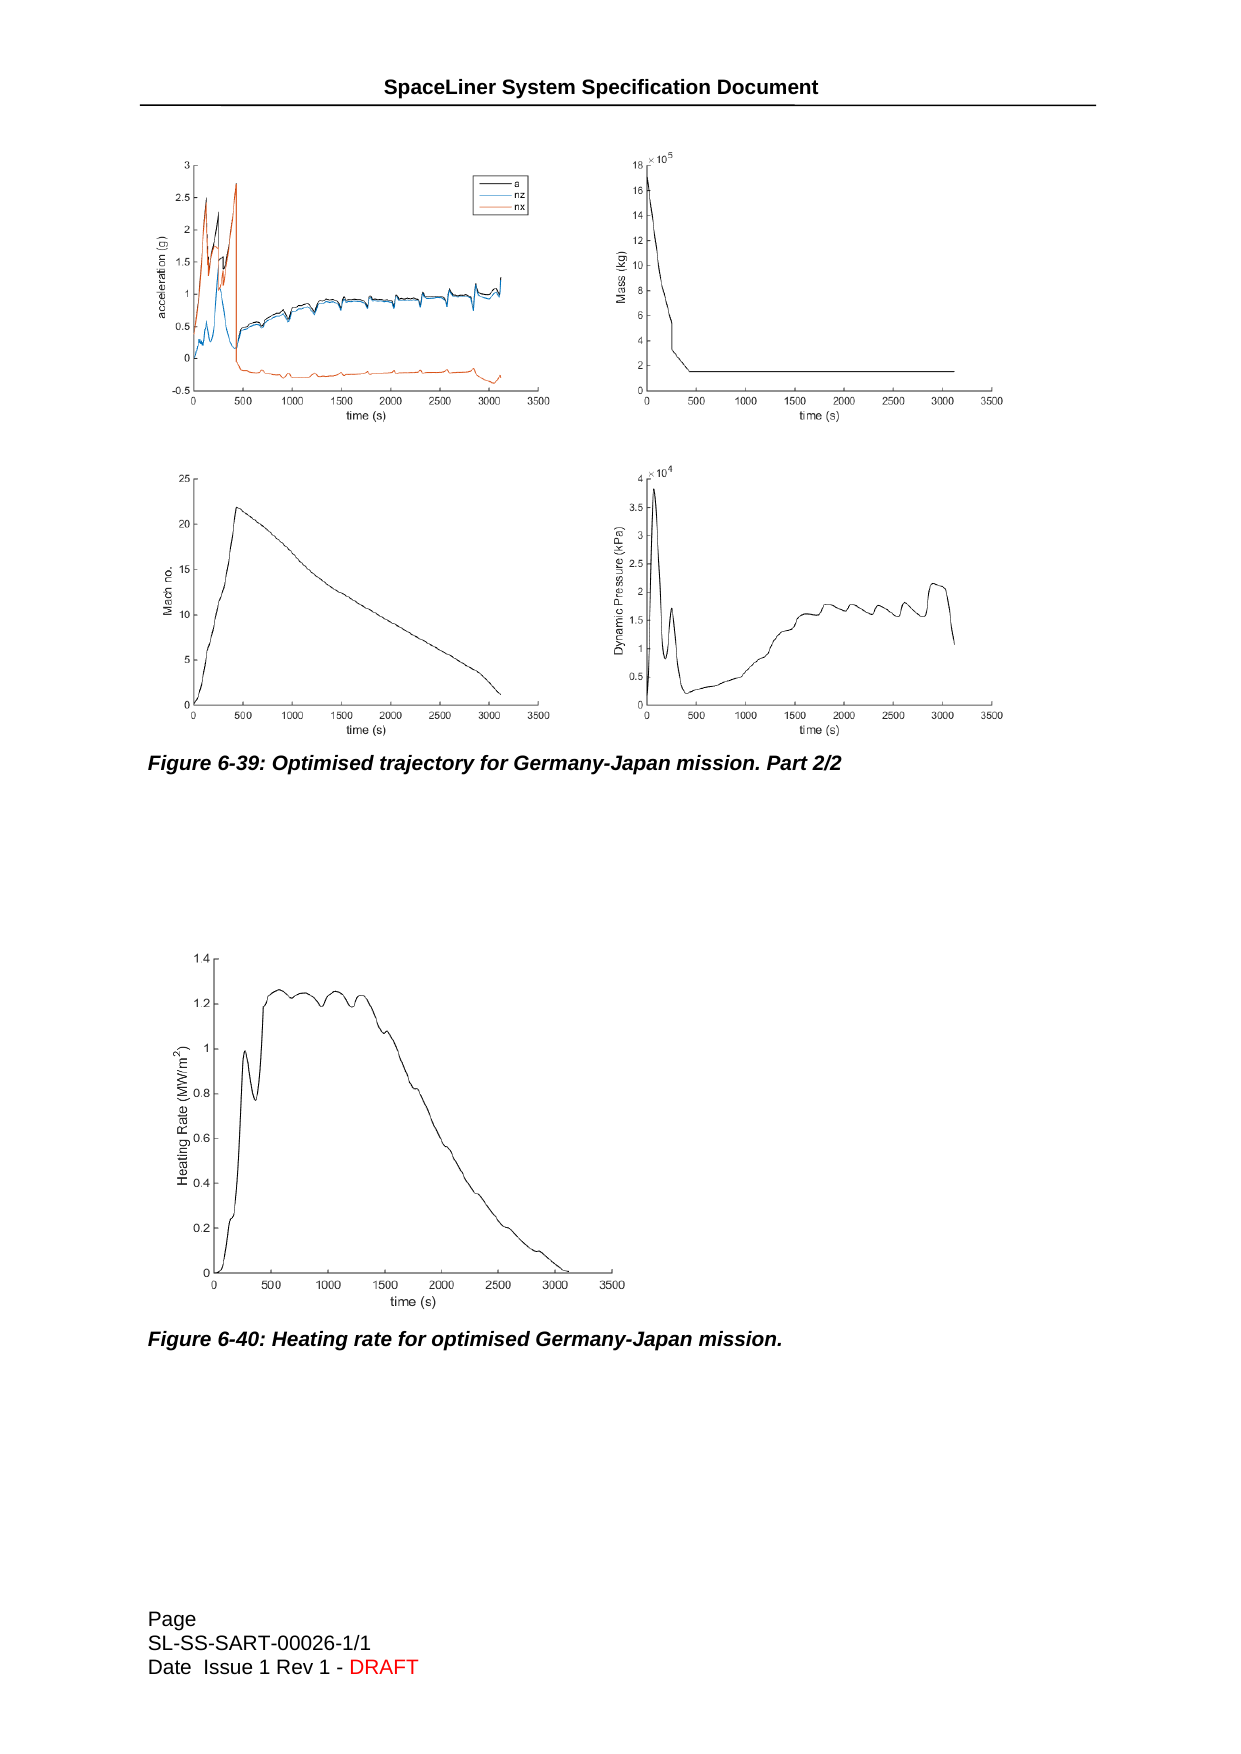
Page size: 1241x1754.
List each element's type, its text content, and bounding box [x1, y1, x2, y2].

picture [147, 931, 660, 1315]
picture [147, 147, 1010, 739]
